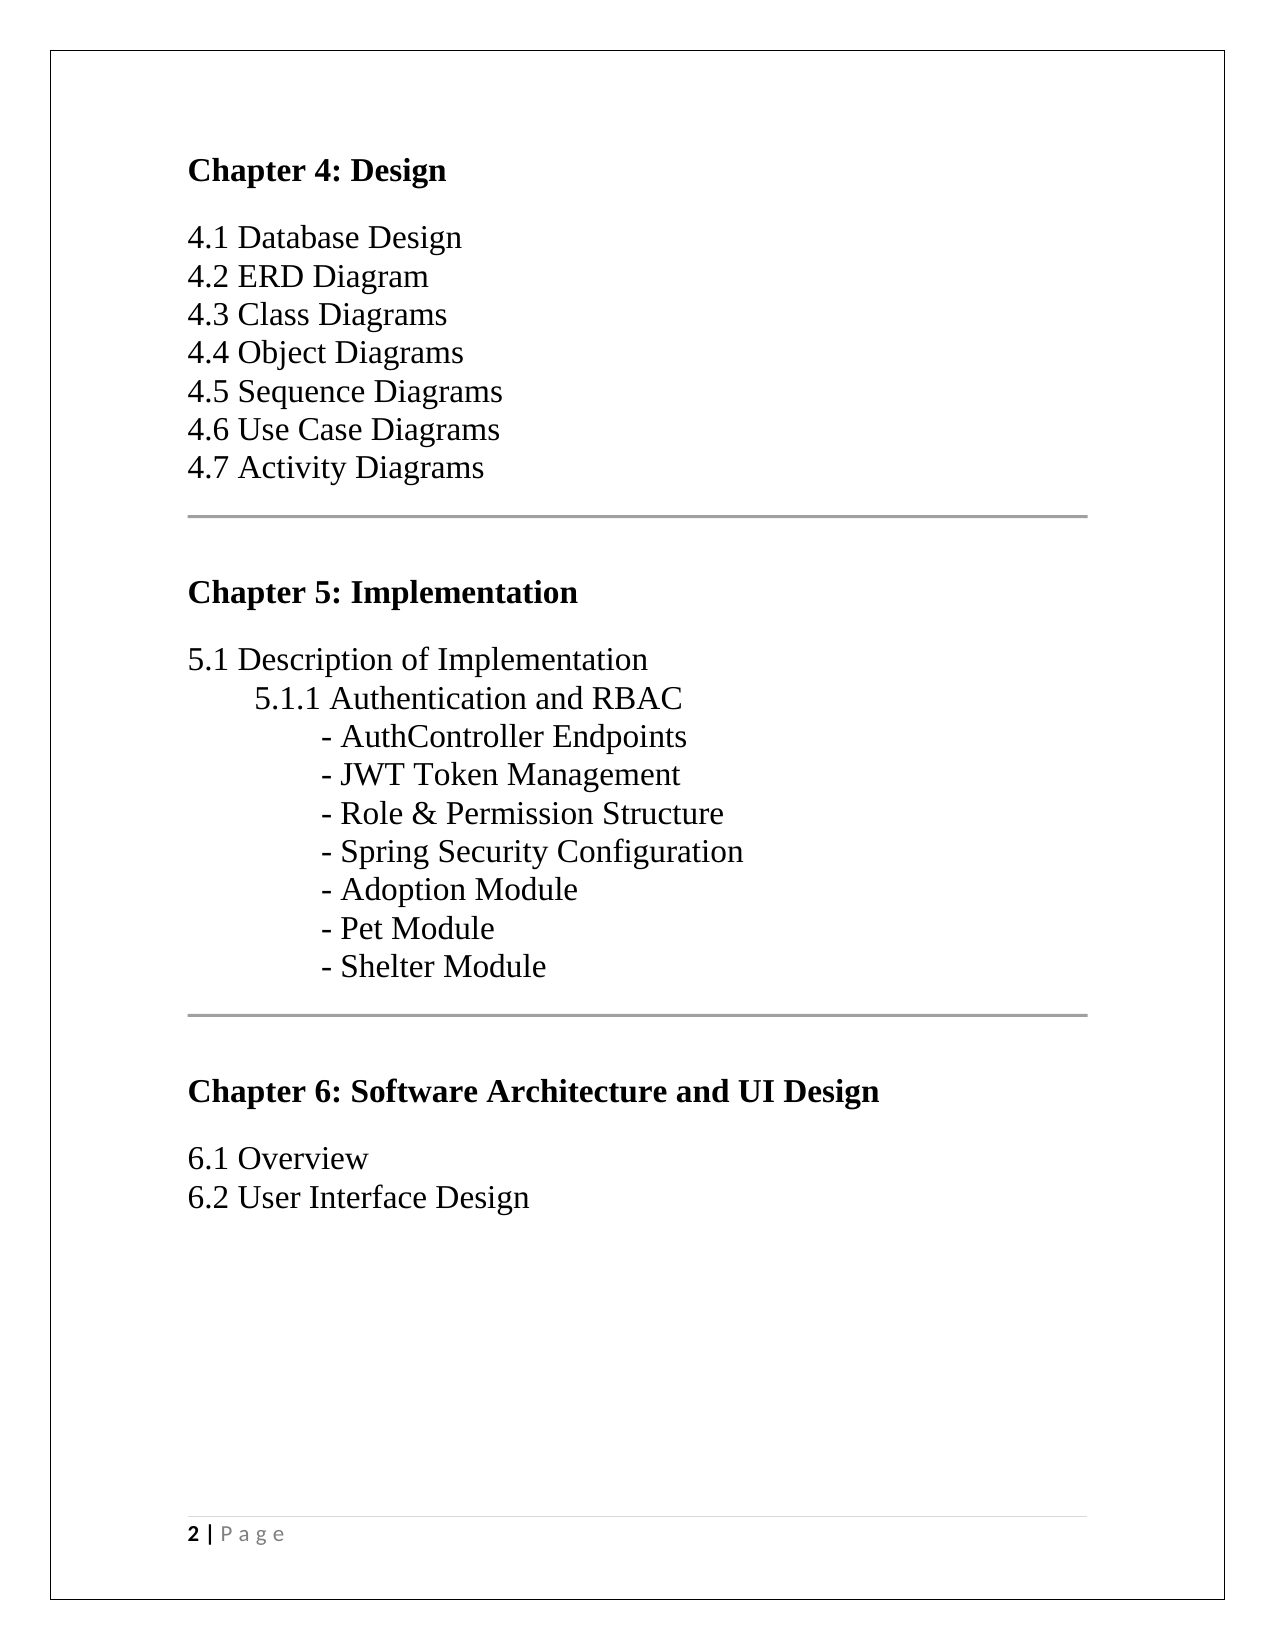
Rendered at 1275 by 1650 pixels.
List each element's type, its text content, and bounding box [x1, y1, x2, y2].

text 6.1 Overview 6.2 User Interface Design [187, 1138, 1087, 1215]
text 5.1 Description of Implementation 5.1.1 Authentication and RBAC - AuthController Endpoints - JWT Token Management - Role & Permission Structure - Spring Security Configuration - Adoption Module - Pet Module - Shelter Module [187, 640, 1087, 985]
text Chapter 4: Design [187, 150, 1087, 188]
text 4.1 Database Design 4.2 ERD Diagram 4.3 Class Diagrams 4.4 Object Diagrams 4.5 Sequence Diagrams 4.6 Use Case Diagrams 4.7 Activity Diagrams [187, 217, 1087, 486]
text Chapter 5: Implementation [187, 572, 1087, 611]
text Chapter 6: Software Architecture and UI Design [187, 1071, 1087, 1109]
